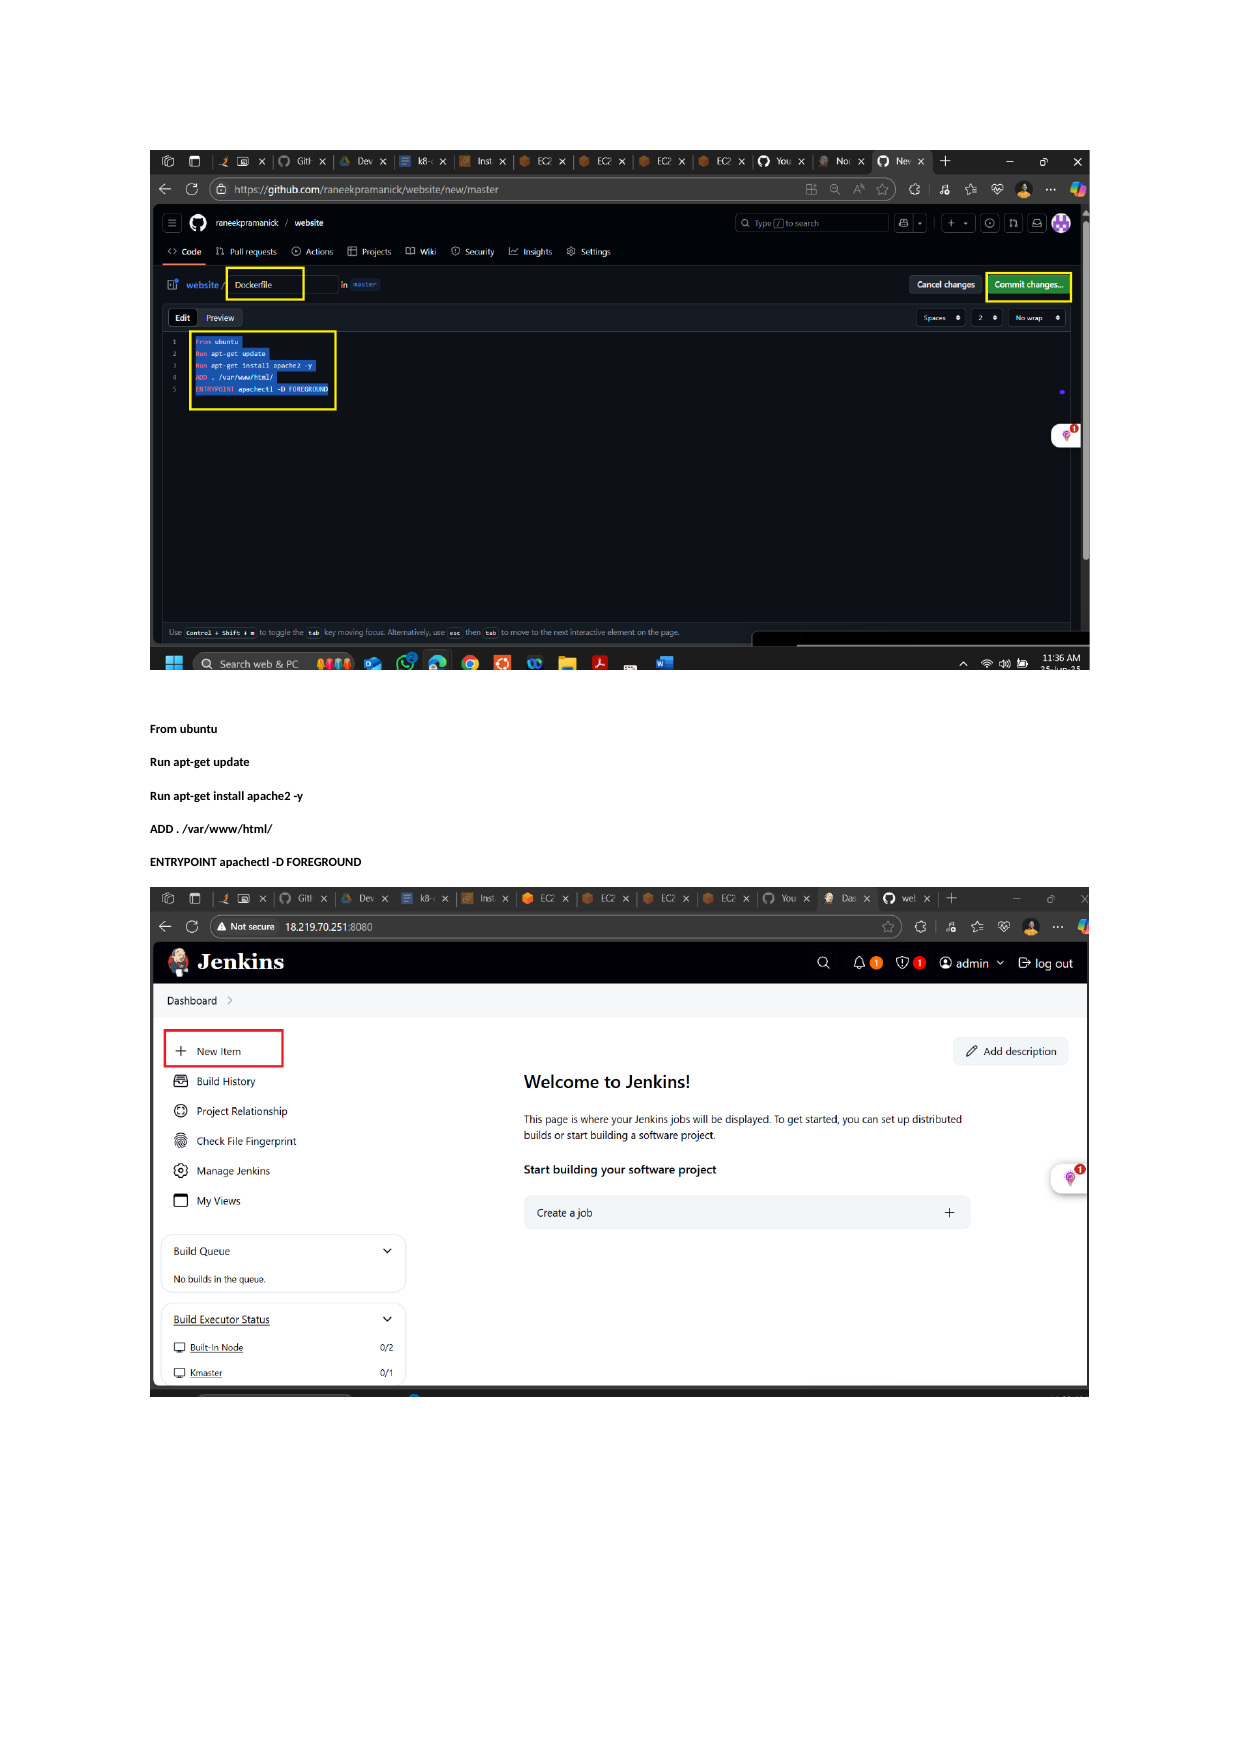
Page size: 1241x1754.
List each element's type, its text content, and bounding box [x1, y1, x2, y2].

text ADD . /var/www/html/ [150, 821, 1090, 836]
text Run apt-get update [150, 754, 1090, 770]
picture [150, 150, 1090, 670]
text From ubuntu [150, 721, 1090, 737]
picture [150, 887, 1089, 1397]
text Run apt-get install apache2 -y [150, 788, 1090, 803]
text ENTRYPOINT apachectl -D FOREGROUND [150, 854, 1090, 869]
